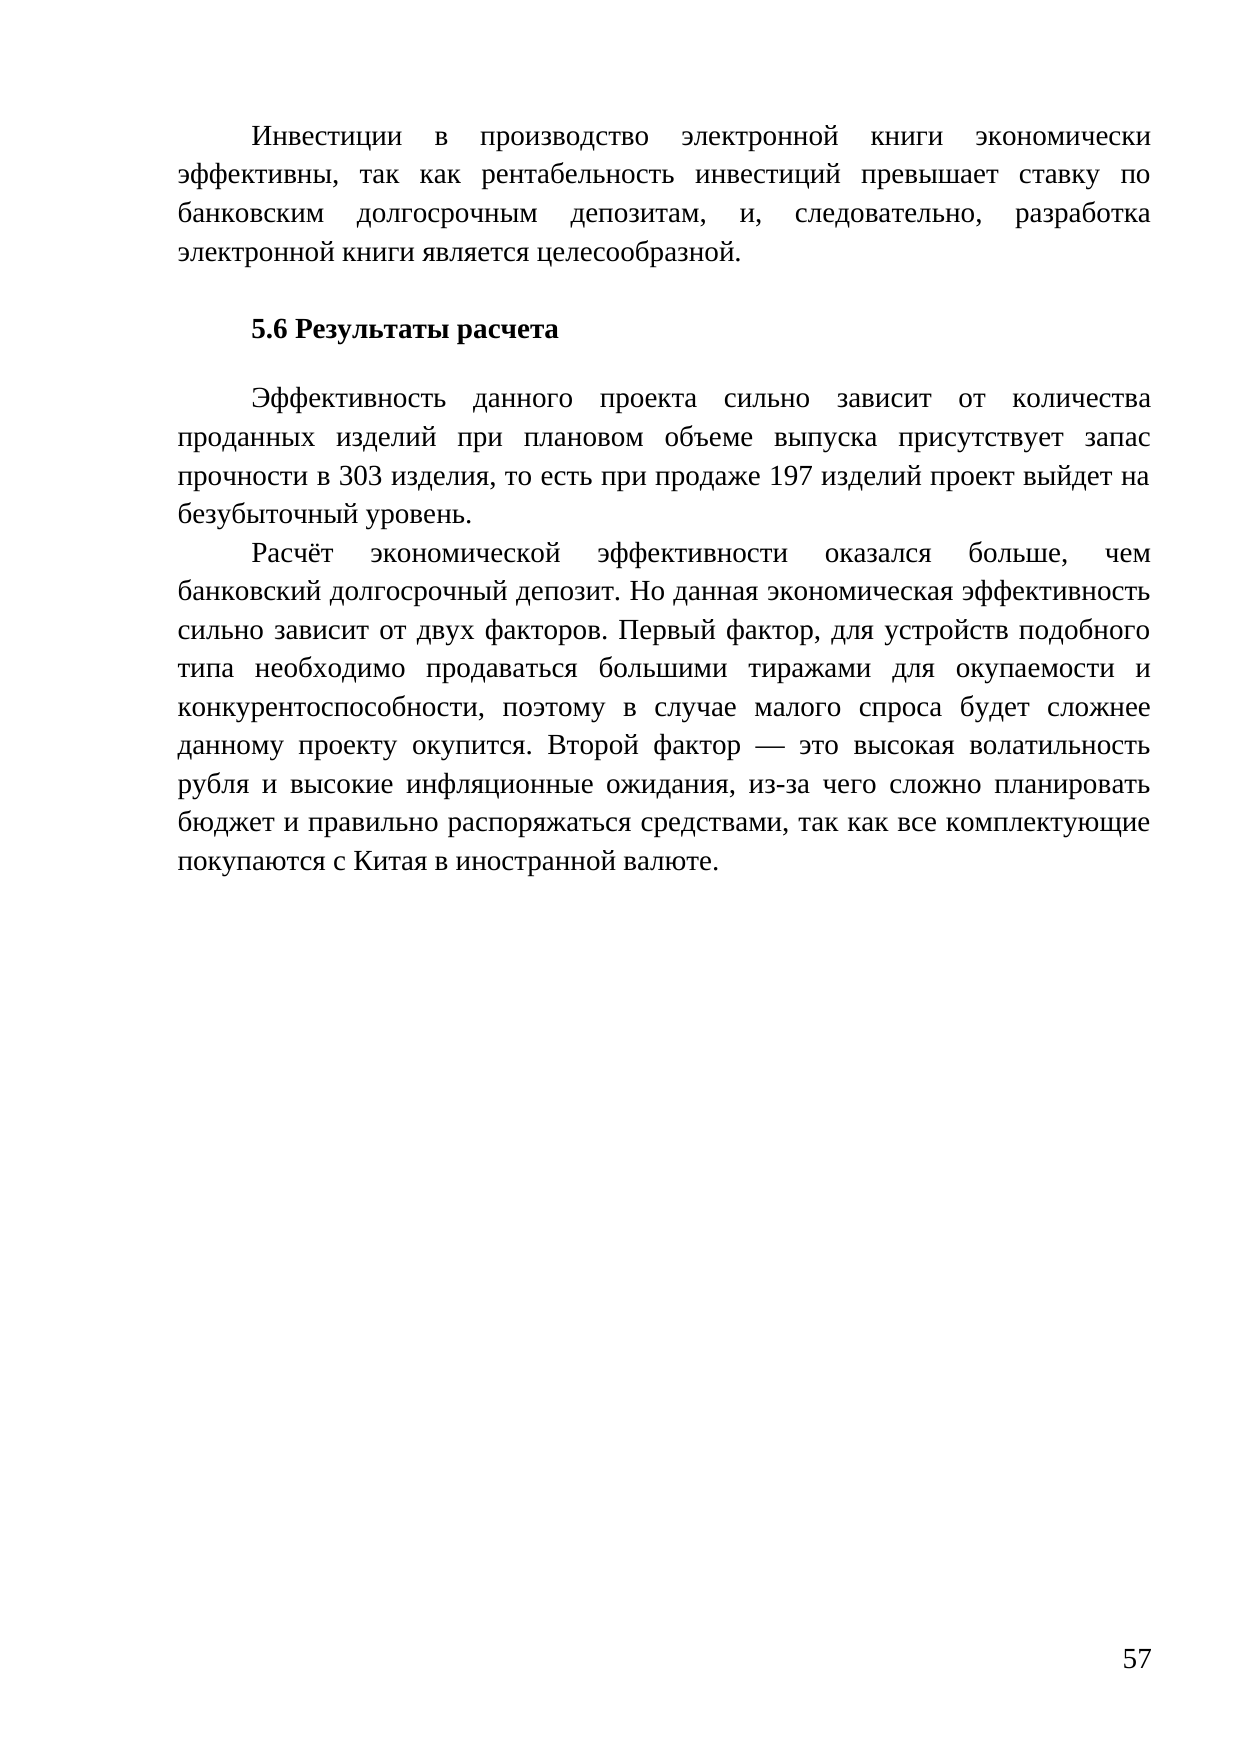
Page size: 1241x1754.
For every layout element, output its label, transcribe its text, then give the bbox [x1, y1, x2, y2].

text Инвестиции в производство электронной книги экономически эффективны, так как рентабельность инвестиций превышает ставку по банковским долгосрочным депозитам, и, следовательно, разработка электронной книги является целесообразной. [177, 118, 1152, 267]
text Эффективность данного проекта сильно зависит от количества проданных изделий при плановом объеме выпуска присутствует запас прочности в 303 изделия, то есть при продаже 197 изделий проект выйдет на безубыточный уровень. [177, 381, 1152, 530]
subtitle Результаты расчета [251, 311, 1152, 344]
text Расчёт экономической эффективности оказался больше, чем банковский долгосрочный депозит. Но данная экономическая эффективность сильно зависит от двух факторов. Первый фактор, для устройств подобного типа необходимо продаваться большими тиражами для окупаемости и конкурентоспособности, поэтому в случае малого спроса будет сложнее данному проекту окупится. Второй фактор — это высокая волатильность рубля и высокие инфляционные ожидания, из-за чего сложно планировать бюджет и правильно распоряжаться средствами, так как все комплектующие покупаются с Китая в иностранной валюте. [177, 535, 1152, 877]
